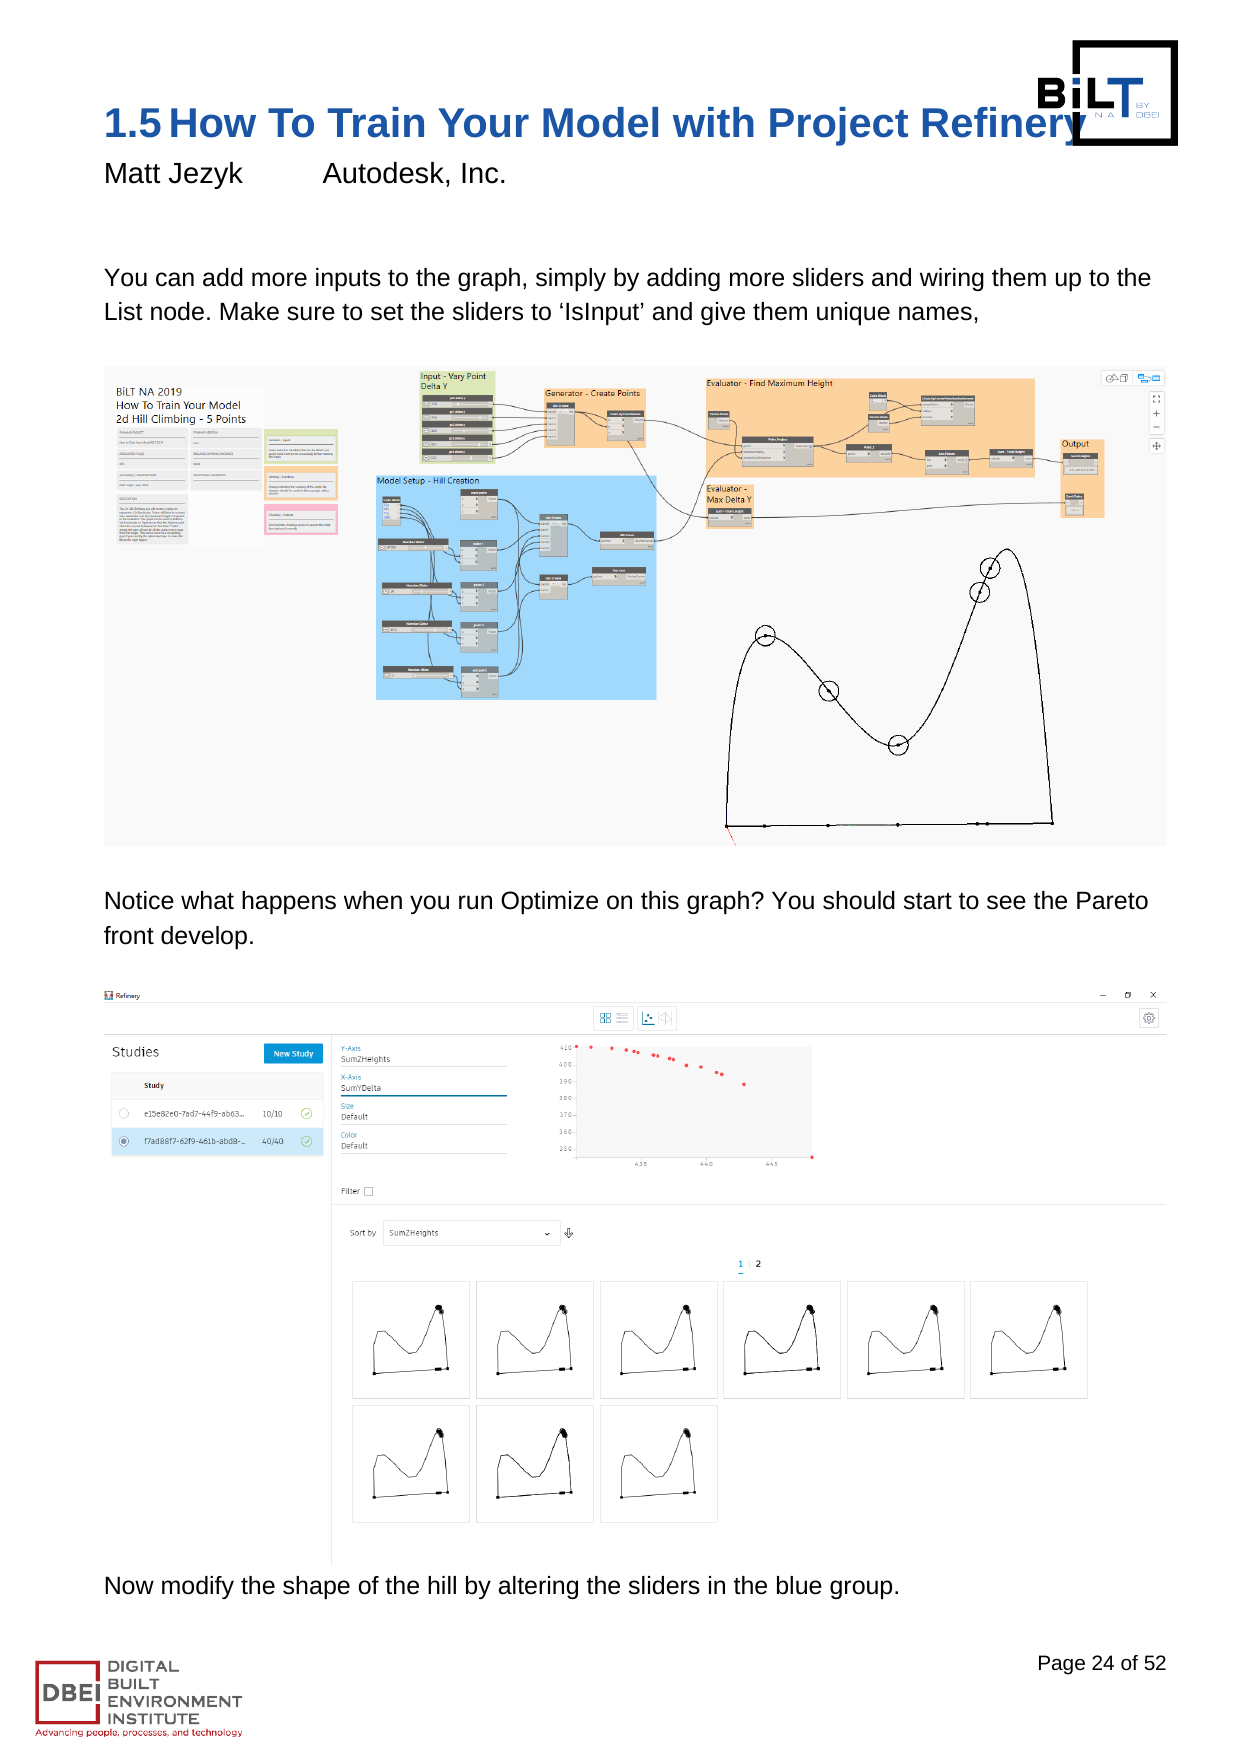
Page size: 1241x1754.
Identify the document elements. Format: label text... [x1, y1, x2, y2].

picture [103, 366, 1167, 846]
picture [103, 989, 1167, 1566]
text Now modify the shape of the hill by altering the sliders in the blue group. [103, 1571, 1167, 1600]
picture [27, 1652, 243, 1740]
text Notice what happens when you run Optimize on this graph? You should start to see the Pareto front develop. [103, 886, 1167, 949]
picture [1031, 31, 1182, 154]
text You can add more inputs to the graph, simply by adding more sliders and wiring them up to the List node. Make sure to set the sliders to ‘IsInput’ and give them unique names, [103, 262, 1167, 326]
